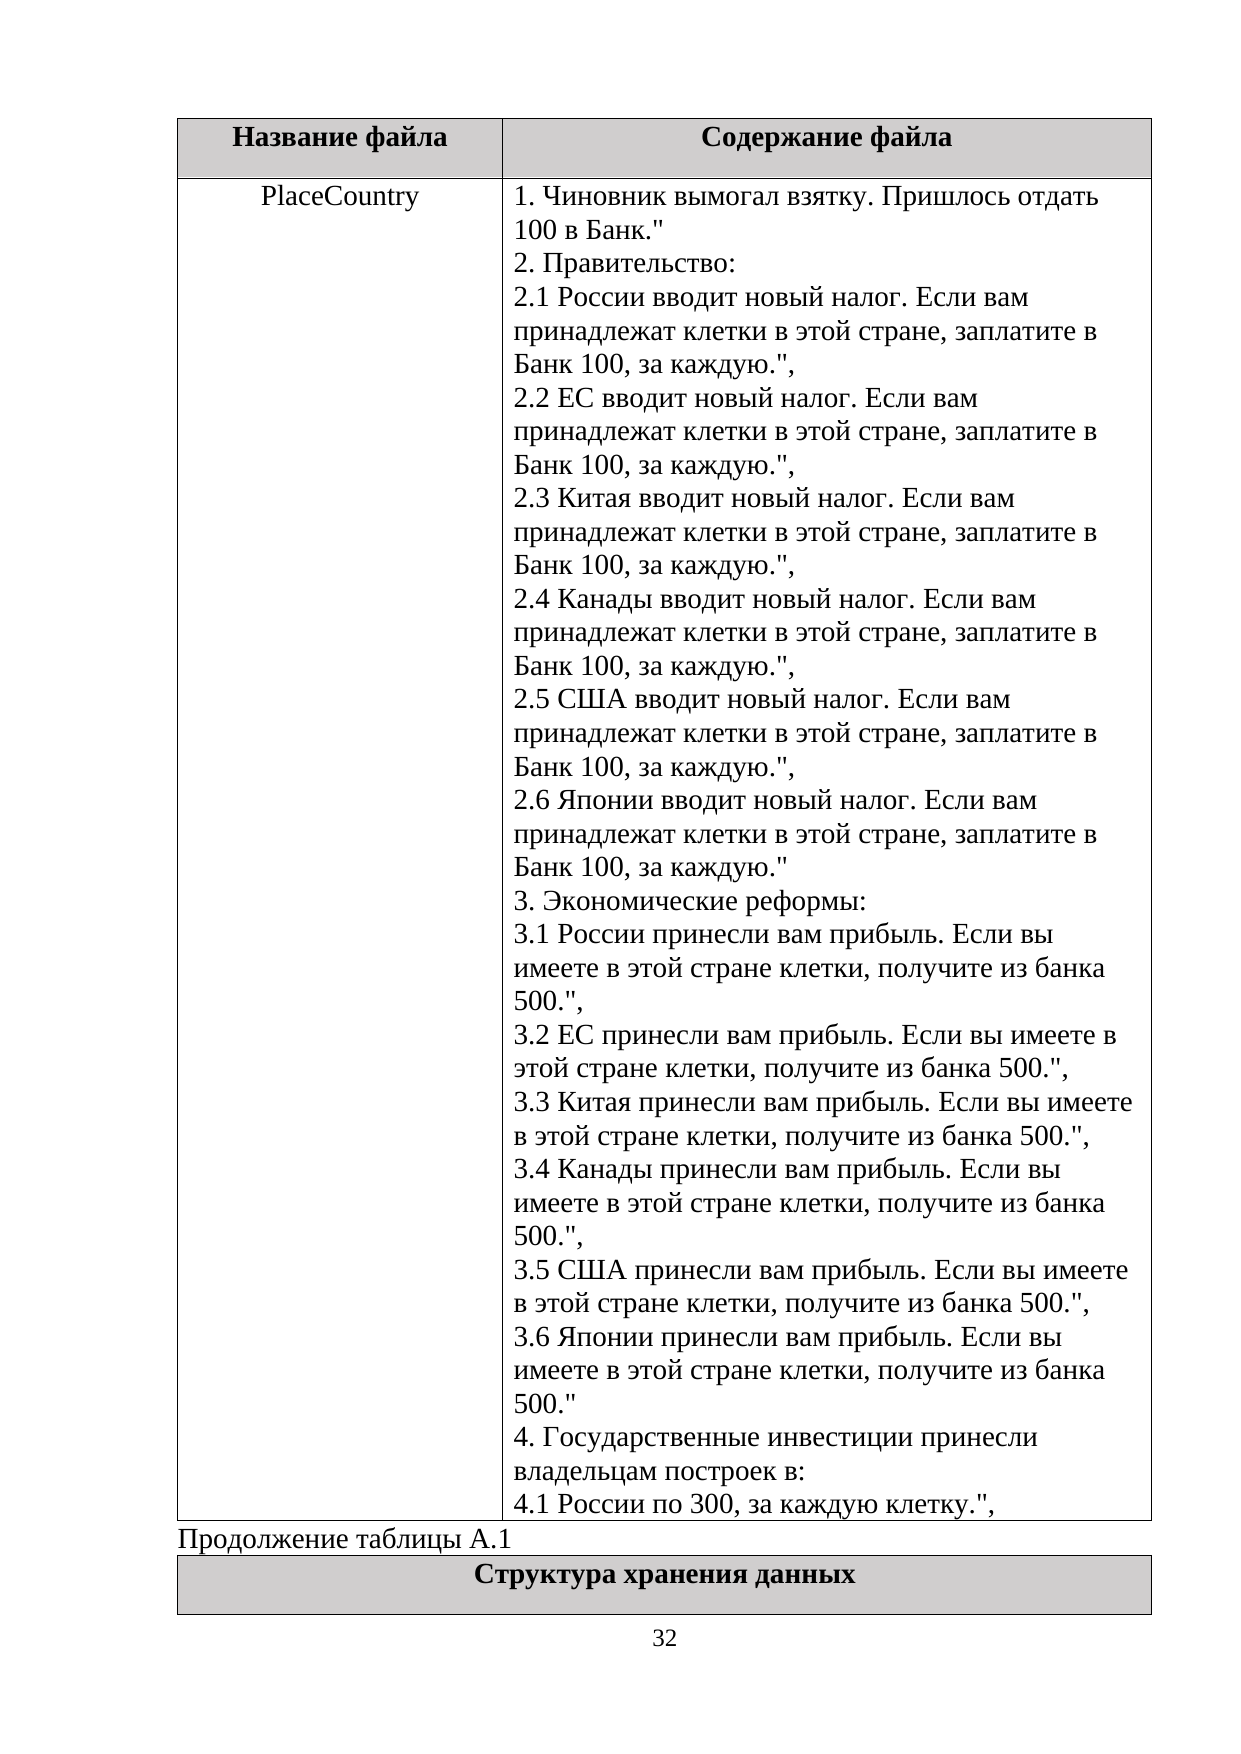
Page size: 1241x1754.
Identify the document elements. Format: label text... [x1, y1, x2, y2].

table_cell PlaceCountry [178, 179, 502, 1520]
text Продолжение таблицы А.1 [177, 1521, 1152, 1555]
table_cell Содержание файла [503, 119, 1151, 177]
table_header Структура хранения данных [178, 1556, 1151, 1614]
table_cell 1. Чиновник вымогал взятку. Пришлось отдать 100 в Банк." 2. Правительство: 2.1 России вводит новый налог. Если вам принадлежат клетки в этой стране, заплатите в Банк 100, за каждую.", 2.2 ЕС вводит новый налог. Если вам принадлежат клетки в этой стране, заплатите в Банк 100, за каждую.", 2.3 Китая вводит новый налог. Если вам принадлежат клетки в этой стране, заплатите в Банк 100, за каждую.", 2.4 Канады вводит новый налог. Если вам принадлежат клетки в этой стране, заплатите в Банк 100, за каждую.", 2.5 США вводит новый налог. Если вам принадлежат клетки в этой стране, заплатите в Банк 100, за каждую.", 2.6 Японии вводит новый налог. Если вам принадлежат клетки в этой стране, заплатите в Банк 100, за каждую." 3. Экономические реформы: 3.1 России принесли вам прибыль. Если вы имеете в этой стране клетки, получите из банка 500.", 3.2 ЕС принесли вам прибыль. Если вы имеете в этой стране клетки, получите из банка 500.", 3.3 Китая принесли вам прибыль. Если вы имеете в этой стране клетки, получите из банка 500.", 3.4 Канады принесли вам прибыль. Если вы имеете в этой стране клетки, получите из банка 500.", 3.5 США принесли вам прибыль. Если вы имеете в этой стране клетки, получите из банка 500.", 3.6 Японии принесли вам прибыль. Если вы имеете в этой стране клетки, получите из банка 500." 4. Государственные инвестиции принесли владельцам построек в: 4.1 России по 300, за каждую клетку.", [503, 179, 1151, 1520]
table_cell Название файла [178, 119, 502, 177]
